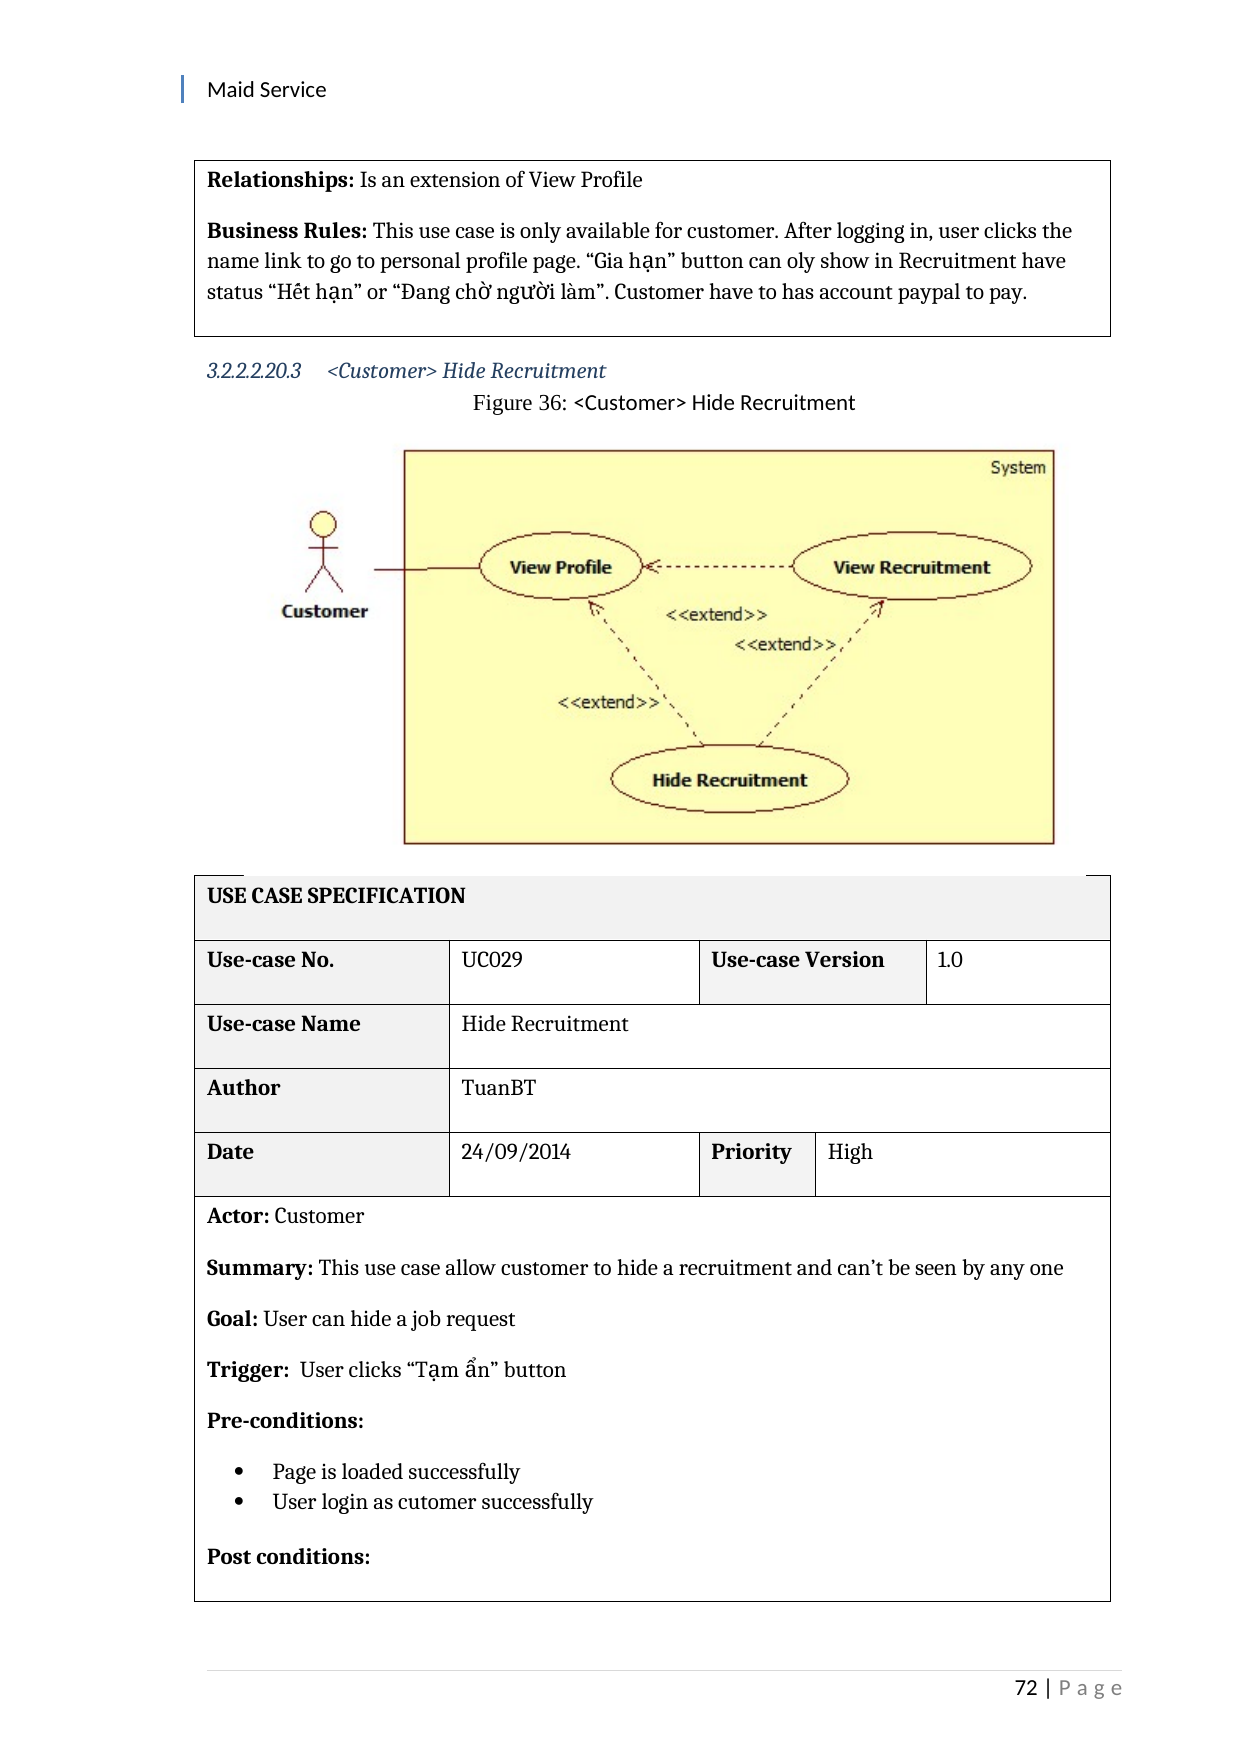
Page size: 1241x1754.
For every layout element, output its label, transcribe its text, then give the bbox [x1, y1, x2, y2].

table_cell Use-case Version [700, 941, 926, 1004]
table_cell 1.0 [927, 941, 1110, 1004]
table_cell High [816, 1133, 1110, 1196]
subtitle <Customer> Hide Recruitment [207, 357, 1122, 384]
table_cell Author [195, 1069, 449, 1132]
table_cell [195, 1197, 1110, 1601]
table_cell TuanBT [450, 1069, 1110, 1132]
table_cell Use-case Name [195, 1005, 449, 1068]
text Figure 36: <Customer> Hide Recruitment [207, 388, 1122, 416]
table_cell UC029 [450, 941, 699, 1004]
table_cell 24/09/2014 [450, 1133, 699, 1196]
table_header USE CASE SPECIFICATION [195, 876, 1110, 939]
table_cell Hide Recruitment [450, 1005, 1110, 1068]
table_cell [195, 161, 1110, 336]
table_cell Date [195, 1133, 449, 1196]
table_cell Use-case No. [195, 941, 449, 1004]
picture [243, 419, 1086, 876]
table_cell Priority [700, 1133, 815, 1196]
